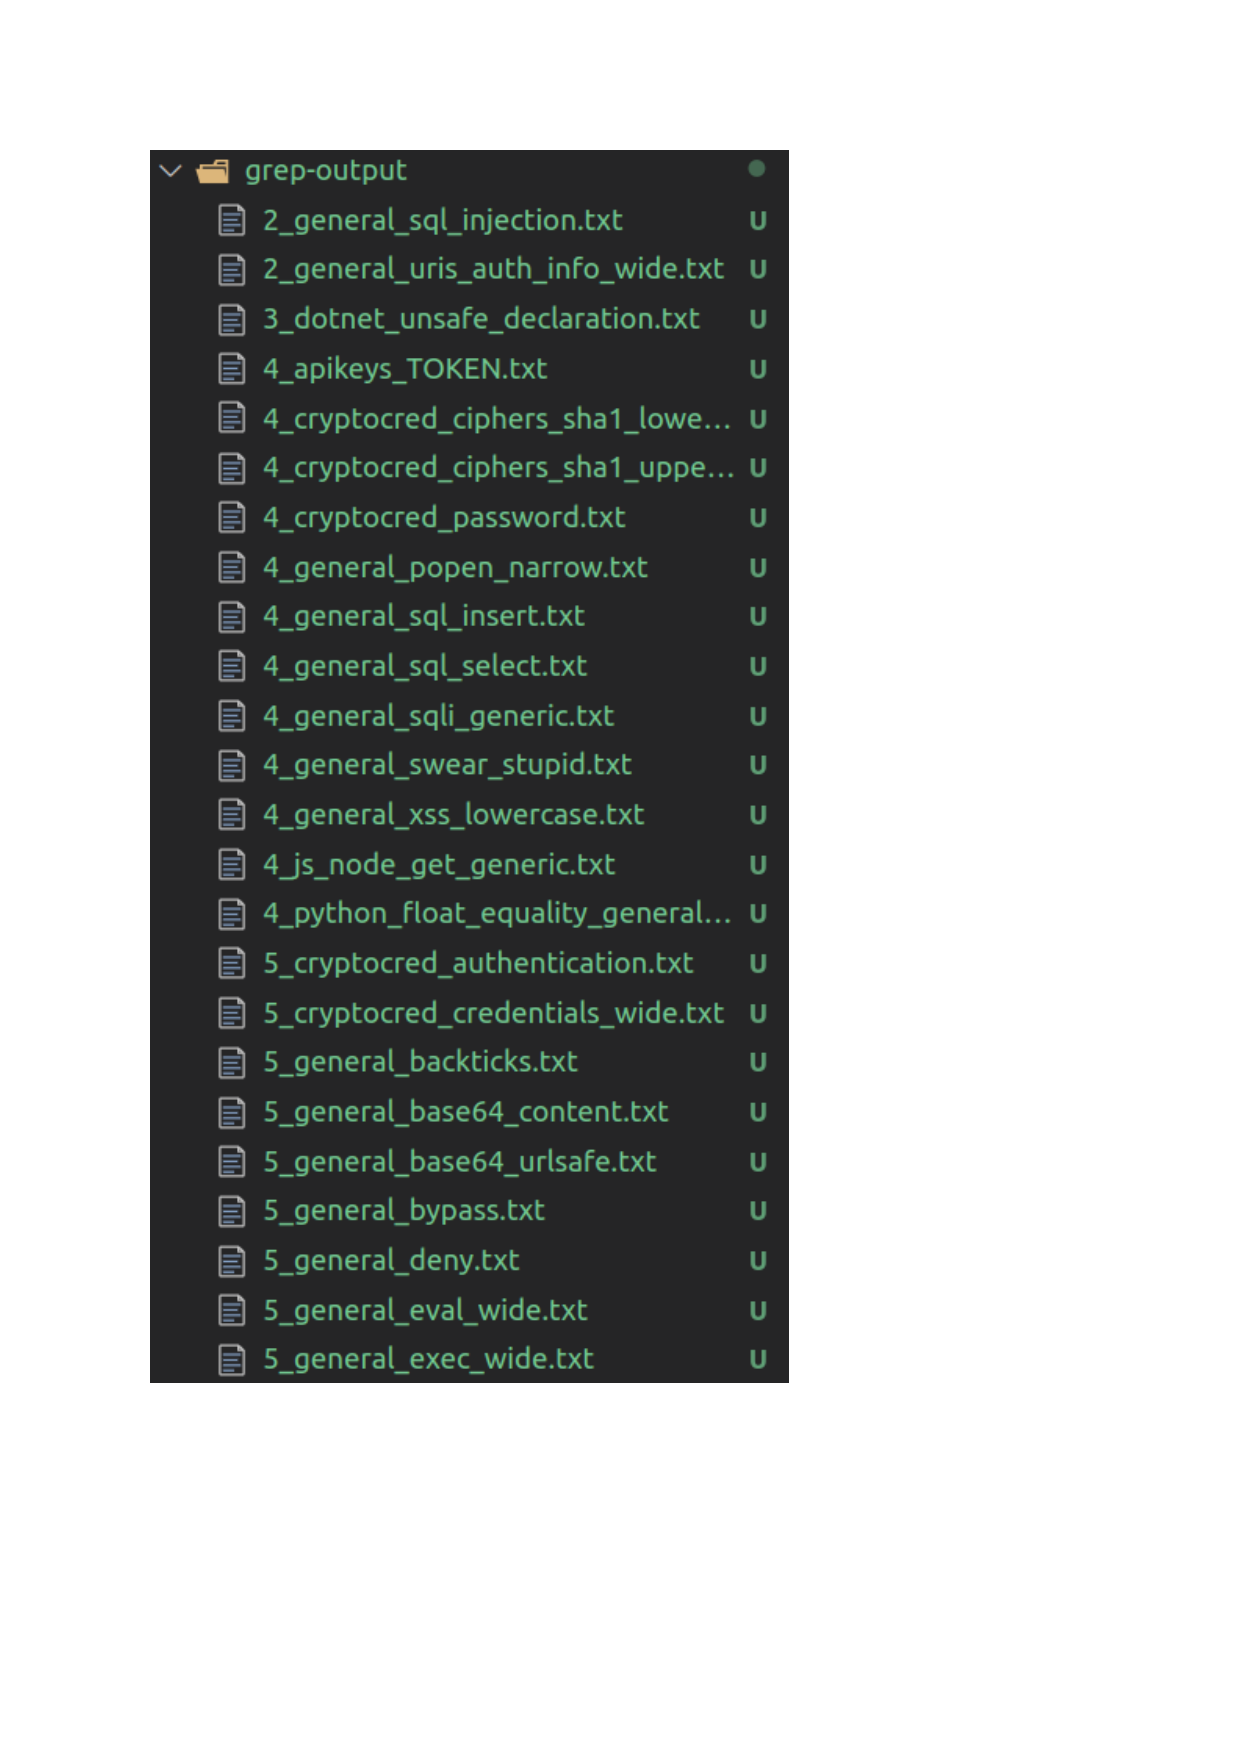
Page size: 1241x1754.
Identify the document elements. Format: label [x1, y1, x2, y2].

picture [150, 150, 789, 1383]
